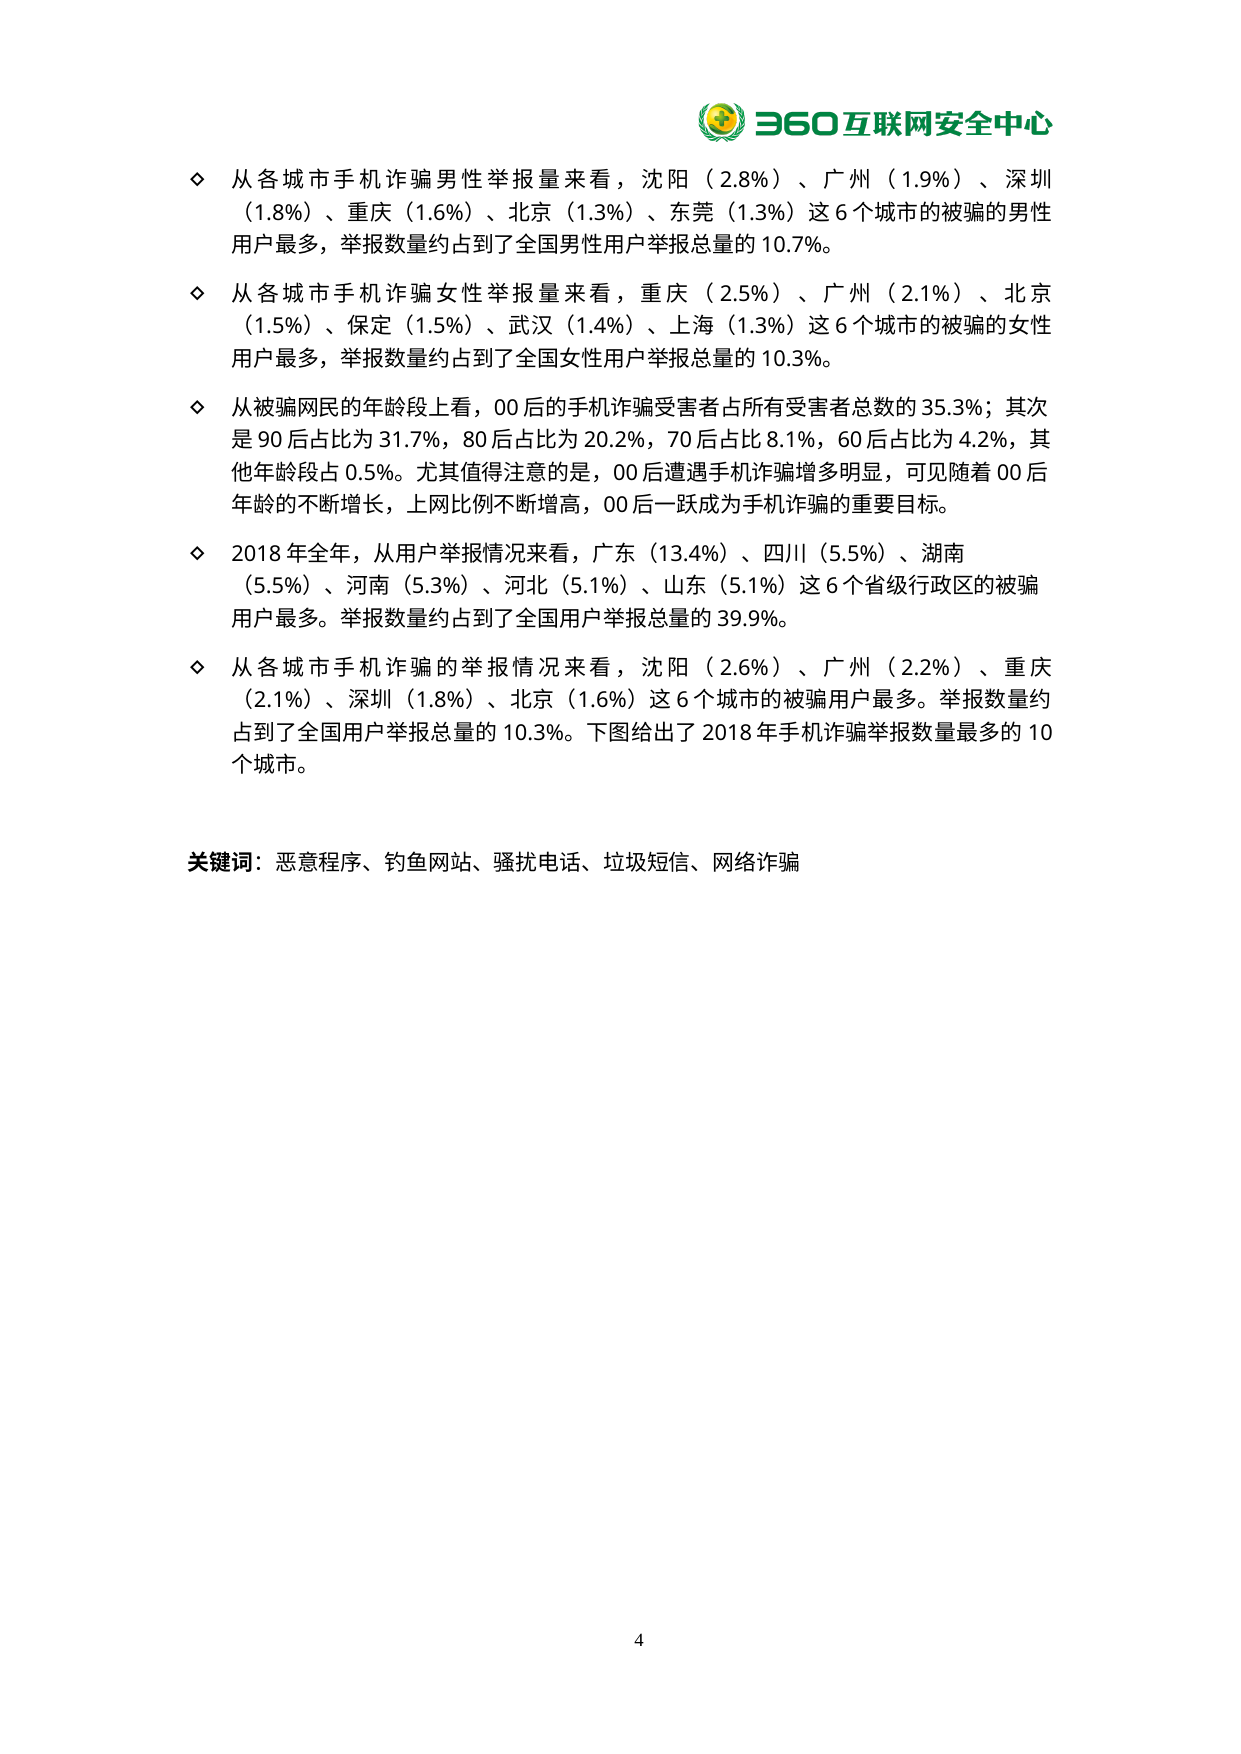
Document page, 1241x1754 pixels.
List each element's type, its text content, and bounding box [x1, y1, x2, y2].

text 关键词：恶意程序、钓鱼网站、骚扰电话、垃圾短信、网络诈骗 [187, 844, 1053, 877]
list 从各城市手机诈骗女性举报量来看，重庆（2.5%）、广州（2.1%）、北京（1.5%）、保定（1.5%）、武汉（1.4%）、上海（1.3%）这6个城市的被骗的女性用户最多，举报数量约占到了全国女性用户举报总量的10.3%。 [187, 276, 1053, 373]
list 从各城市手机诈骗男性举报量来看，沈阳（2.8%）、广州（1.9%）、深圳（1.8%）、重庆（1.6%）、北京（1.3%）、东莞（1.3%）这6个城市的被骗的男性用户最多，举报数量约占到了全国男性用户举报总量的10.7%。 [187, 162, 1053, 259]
list 从被骗网民的年龄段上看，00后的手机诈骗受害者占所有受害者总数的35.3%；其次是90后占比为31.7%，80后占比为20.2%，70后占比8.1%，60后占比为4.2%，其他年龄段占0.5%。尤其值得注意的是，00后遭遇手机诈骗增多明显，可见随着00后年龄的不断增长，上网比例不断增高，00后一跃成为手机诈骗的重要目标。 [187, 389, 1053, 519]
list 2018年全年，从用户举报情况来看，广东（13.4%）、四川（5.5%）、湖南（5.5%）、河南（5.3%）、河北（5.1%）、山东（5.1%）这6个省级行政区的被骗用户最多。举报数量约占到了全国用户举报总量的39.9%。 [187, 536, 1053, 633]
list 从各城市手机诈骗的举报情况来看，沈阳（2.6%）、广州（2.2%）、重庆（2.1%）、深圳（1.8%）、北京（1.6%）这6个城市的被骗用户最多。举报数量约占到了全国用户举报总量的10.3%。下图给出了2018年手机诈骗举报数量最多的10个城市。 [187, 649, 1053, 779]
picture [698, 103, 1053, 142]
